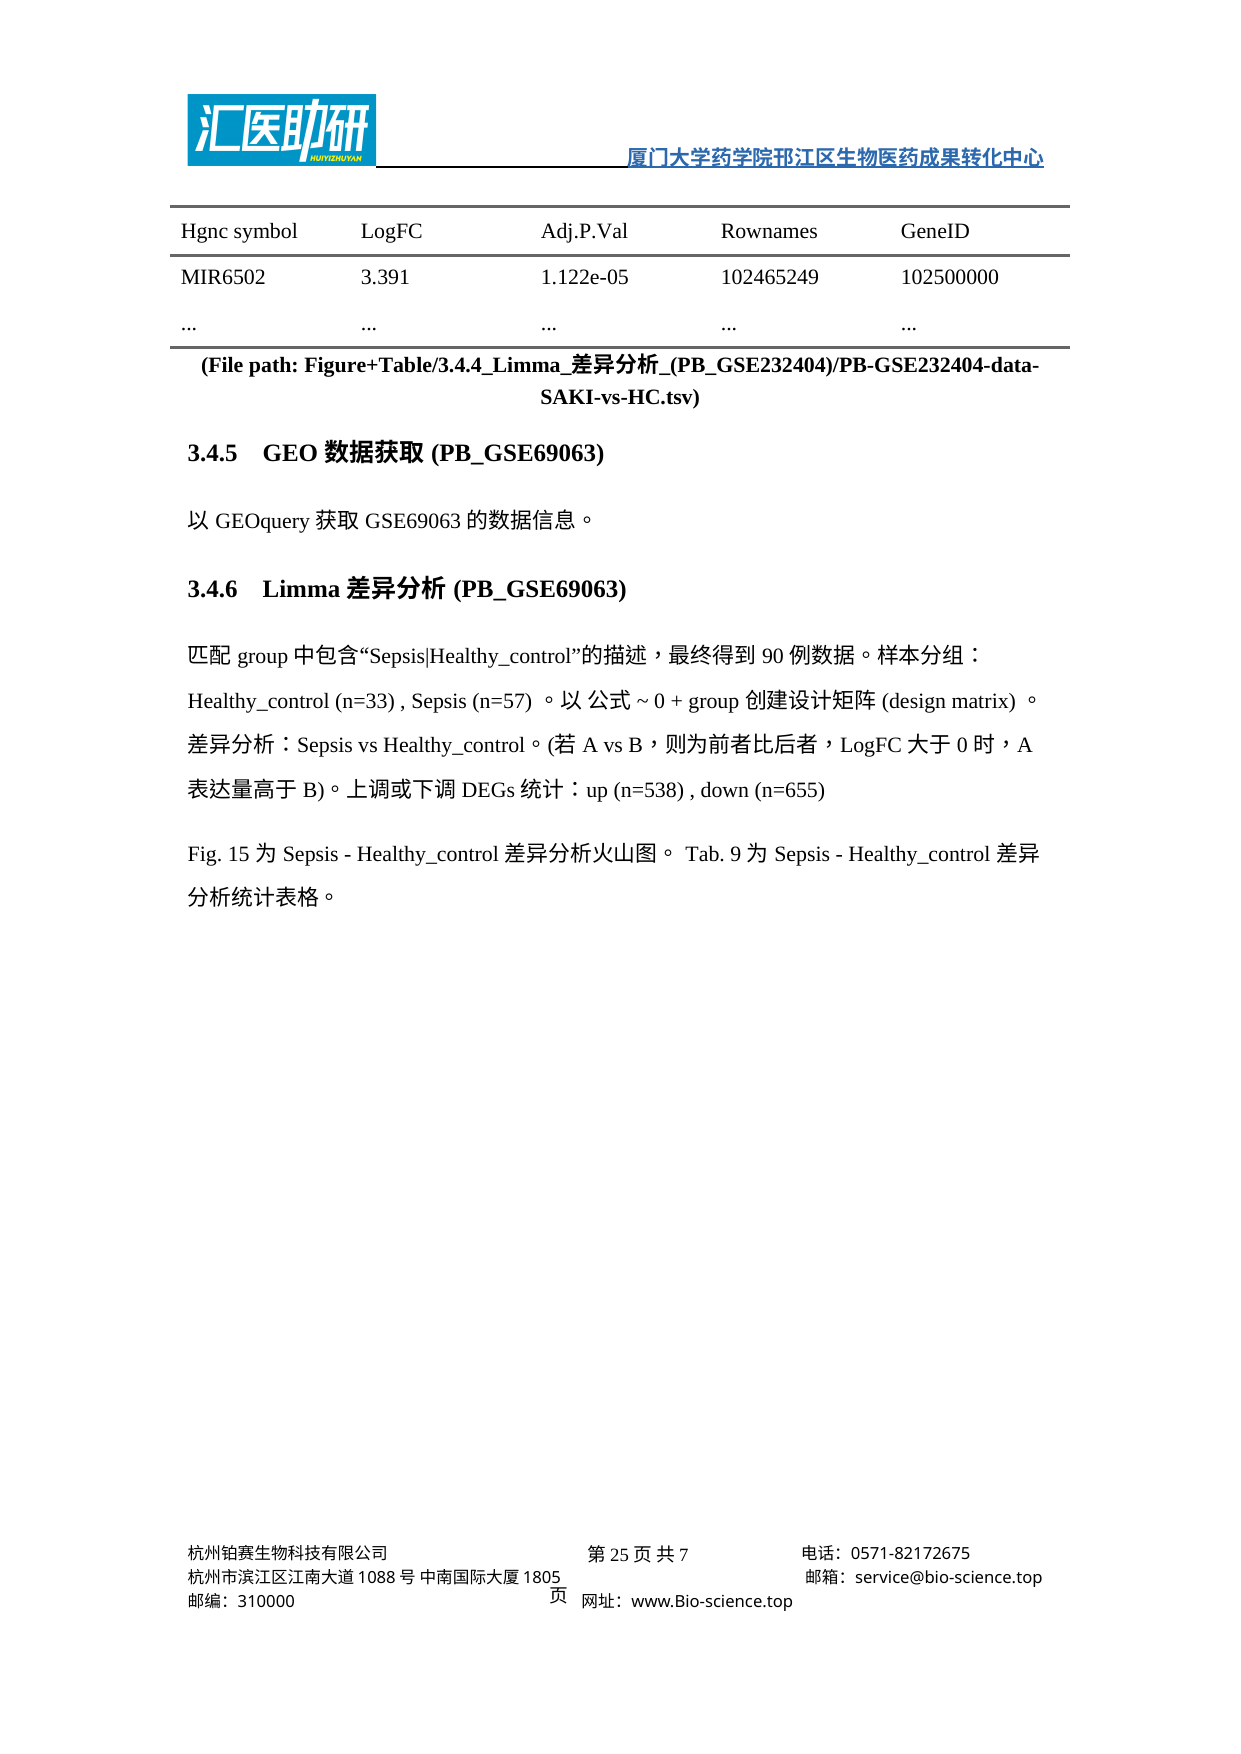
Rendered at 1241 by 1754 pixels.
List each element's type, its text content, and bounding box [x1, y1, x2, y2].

table_header Adj.P.Val [530, 208, 710, 254]
text Fig. 15 为 Sepsis - Healthy_control 差异分析火山图。 Tab. 9 为 Sepsis - Healthy_control 差异分析统计表格。 [187, 837, 1053, 912]
table_header Rownames [710, 208, 890, 254]
table_cell ... [530, 300, 710, 346]
table_cell ... [890, 300, 1070, 346]
subtitle 3.4.6 Limma 差异分析 (PB_GSE69063) [187, 570, 1053, 604]
text (File path: Figure+Table/3.4.4_Limma_差异分析_(PB_GSE232404)/PB-GSE232404-data-SAKI-vs-HC.tsv) [187, 349, 1053, 409]
subtitle 3.4.5 GEO 数据获取 (PB_GSE69063) [187, 435, 1053, 469]
picture [210, 106, 243, 150]
picture [243, 106, 284, 150]
table_cell 3.391 [350, 257, 530, 300]
table_header GeneID [890, 208, 1070, 254]
picture [204, 106, 210, 114]
table_cell 102500000 [890, 257, 1070, 300]
table_cell 102465249 [710, 257, 890, 300]
text 以 GEOquery 获取 GSE69063 的数据信息。 [187, 505, 1053, 534]
table_header LogFC [350, 208, 530, 254]
picture [196, 131, 208, 150]
table_cell ... [710, 300, 890, 346]
picture [327, 106, 368, 150]
table_cell ... [350, 300, 530, 346]
picture [201, 118, 208, 127]
table_cell 1.122e-05 [530, 257, 710, 300]
table_header Hgnc symbol [170, 208, 350, 254]
table_cell MIR6502 [170, 257, 350, 300]
table_cell ... [170, 300, 350, 346]
text 匹配 group 中包含“Sepsis|Healthy_control”的描述，最终得到 90 例数据。样本分组：Healthy_control (n=33) , Sepsis (n=57) 。以 公式 ~ 0 + group 创建设计矩阵 (design matrix) 。差异分析：Sepsis vs Healthy_control。(若 A vs B，则为前者比后者，LogFC 大于 0 时，A 表达量高于 B)。上调或下调 DEGs 统计：up (n=538) , down (n=655) [187, 640, 1053, 804]
picture [282, 99, 327, 161]
